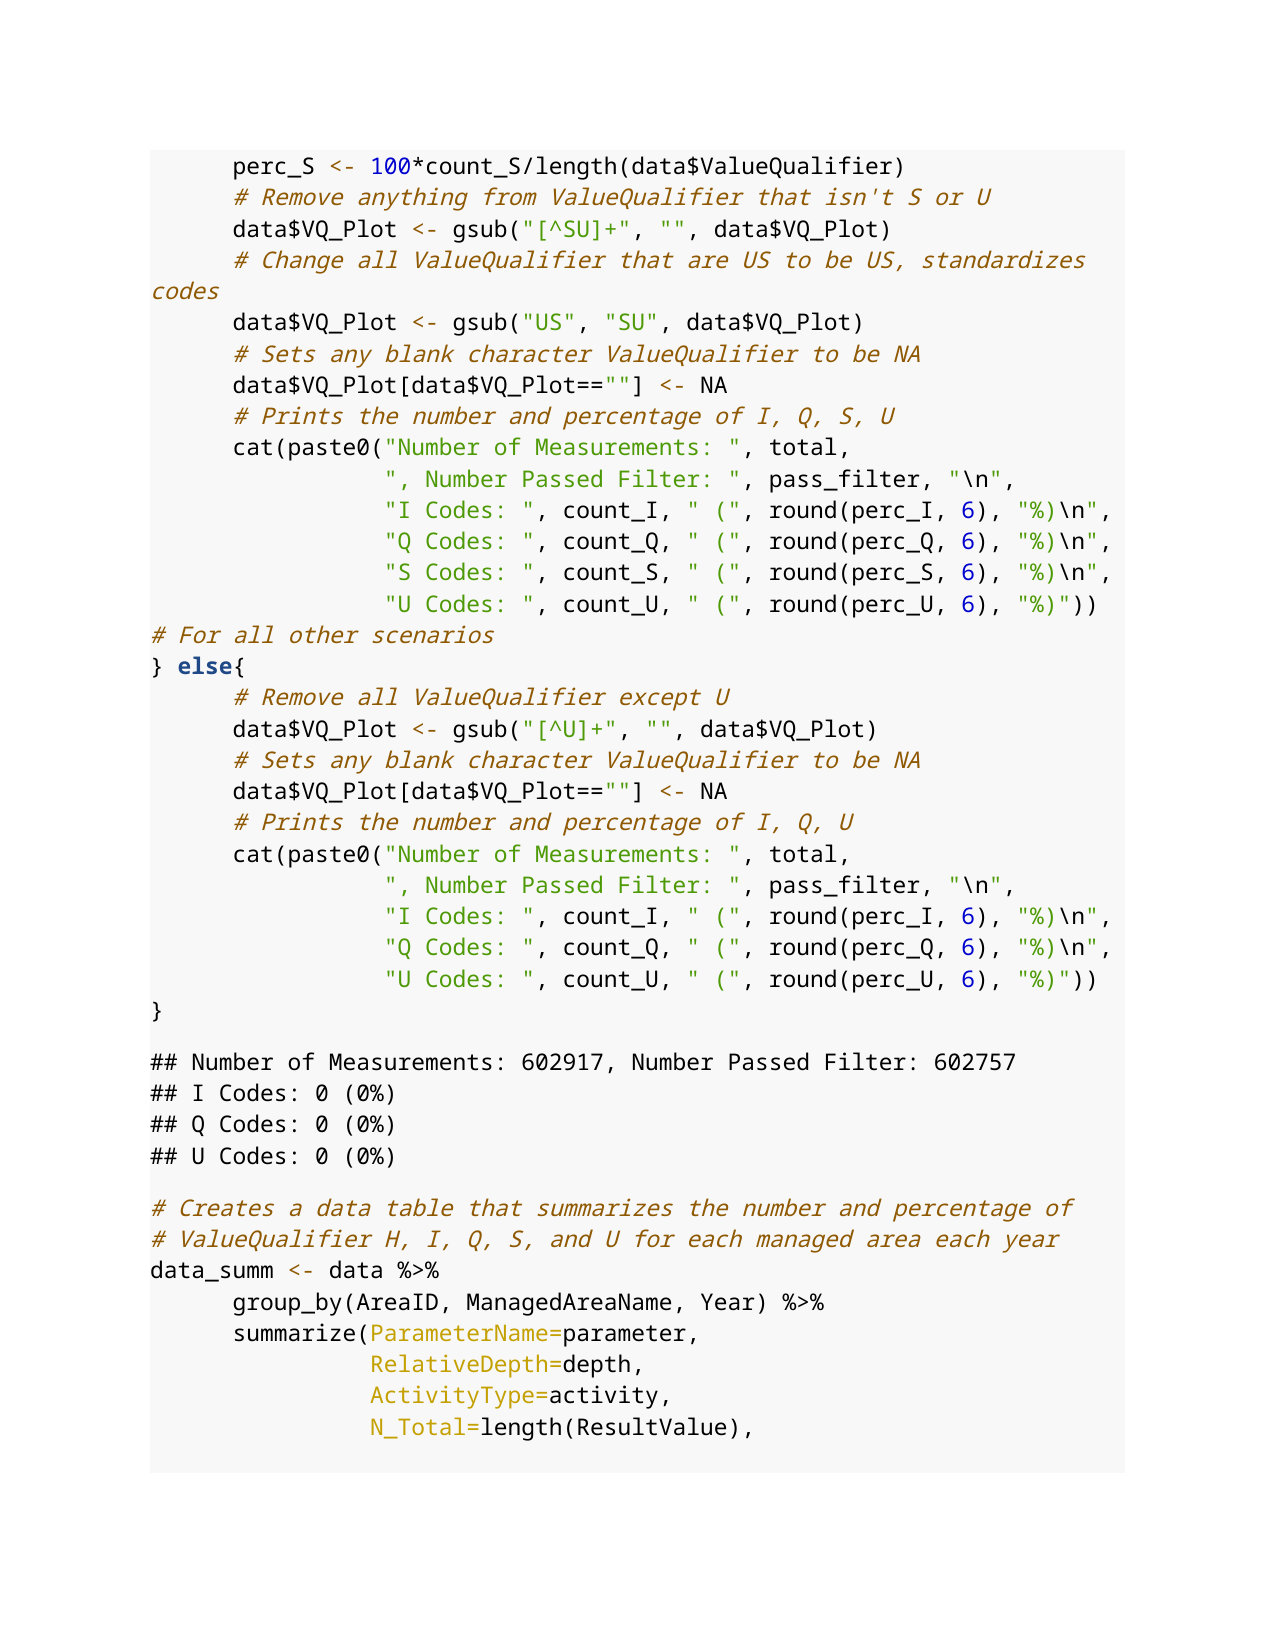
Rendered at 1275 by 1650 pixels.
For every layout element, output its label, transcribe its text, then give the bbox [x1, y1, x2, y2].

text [150, 1192, 1125, 1473]
text ## Number of Measurements: 602917, Number Passed Filter: 602757 ## I Codes: 0 (0%) ## Q Codes: 0 (0%) ## U Codes: 0 (0%) [150, 1046, 1125, 1171]
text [150, 150, 1125, 1025]
